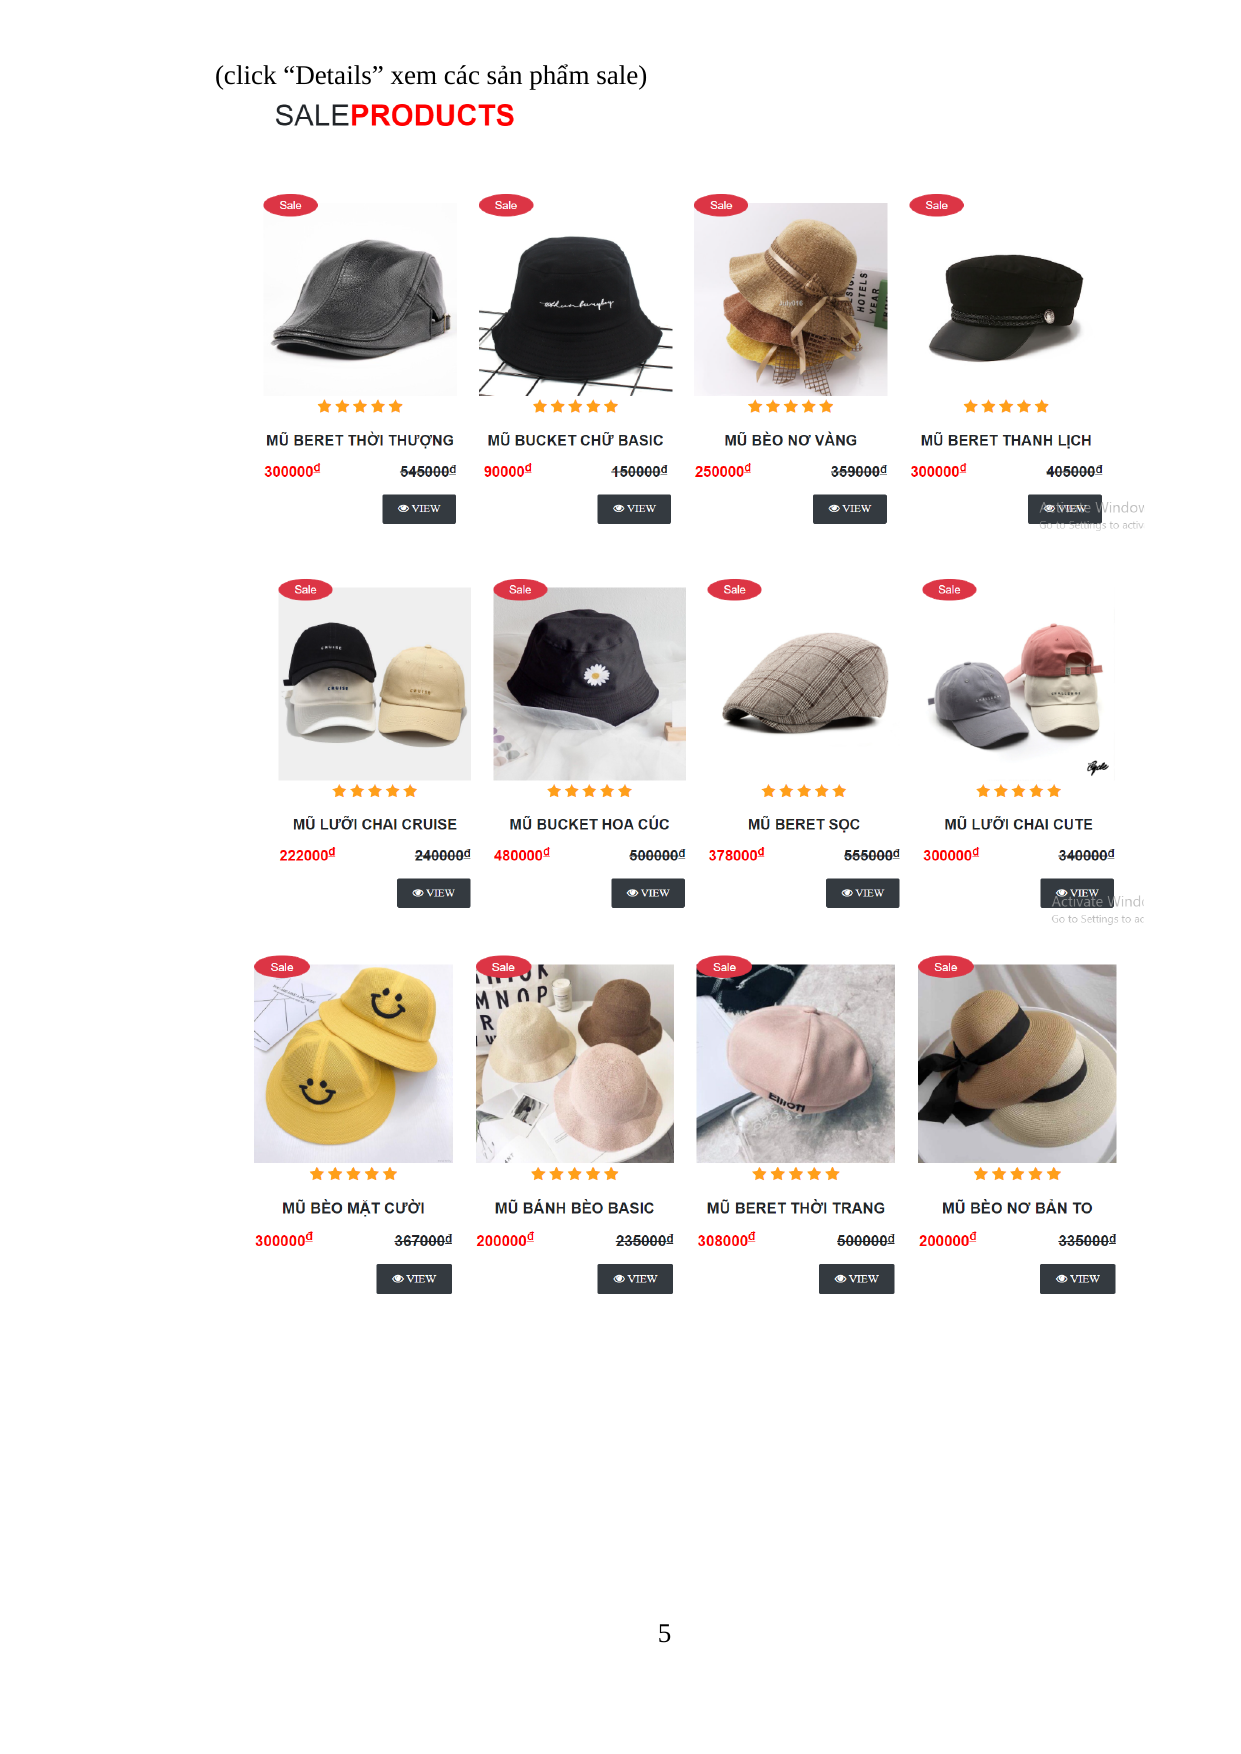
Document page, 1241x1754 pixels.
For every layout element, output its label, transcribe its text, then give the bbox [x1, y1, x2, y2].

picture [217, 90, 1149, 1341]
text (click “Details” xem các sản phẩm sale) [215, 59, 1152, 90]
